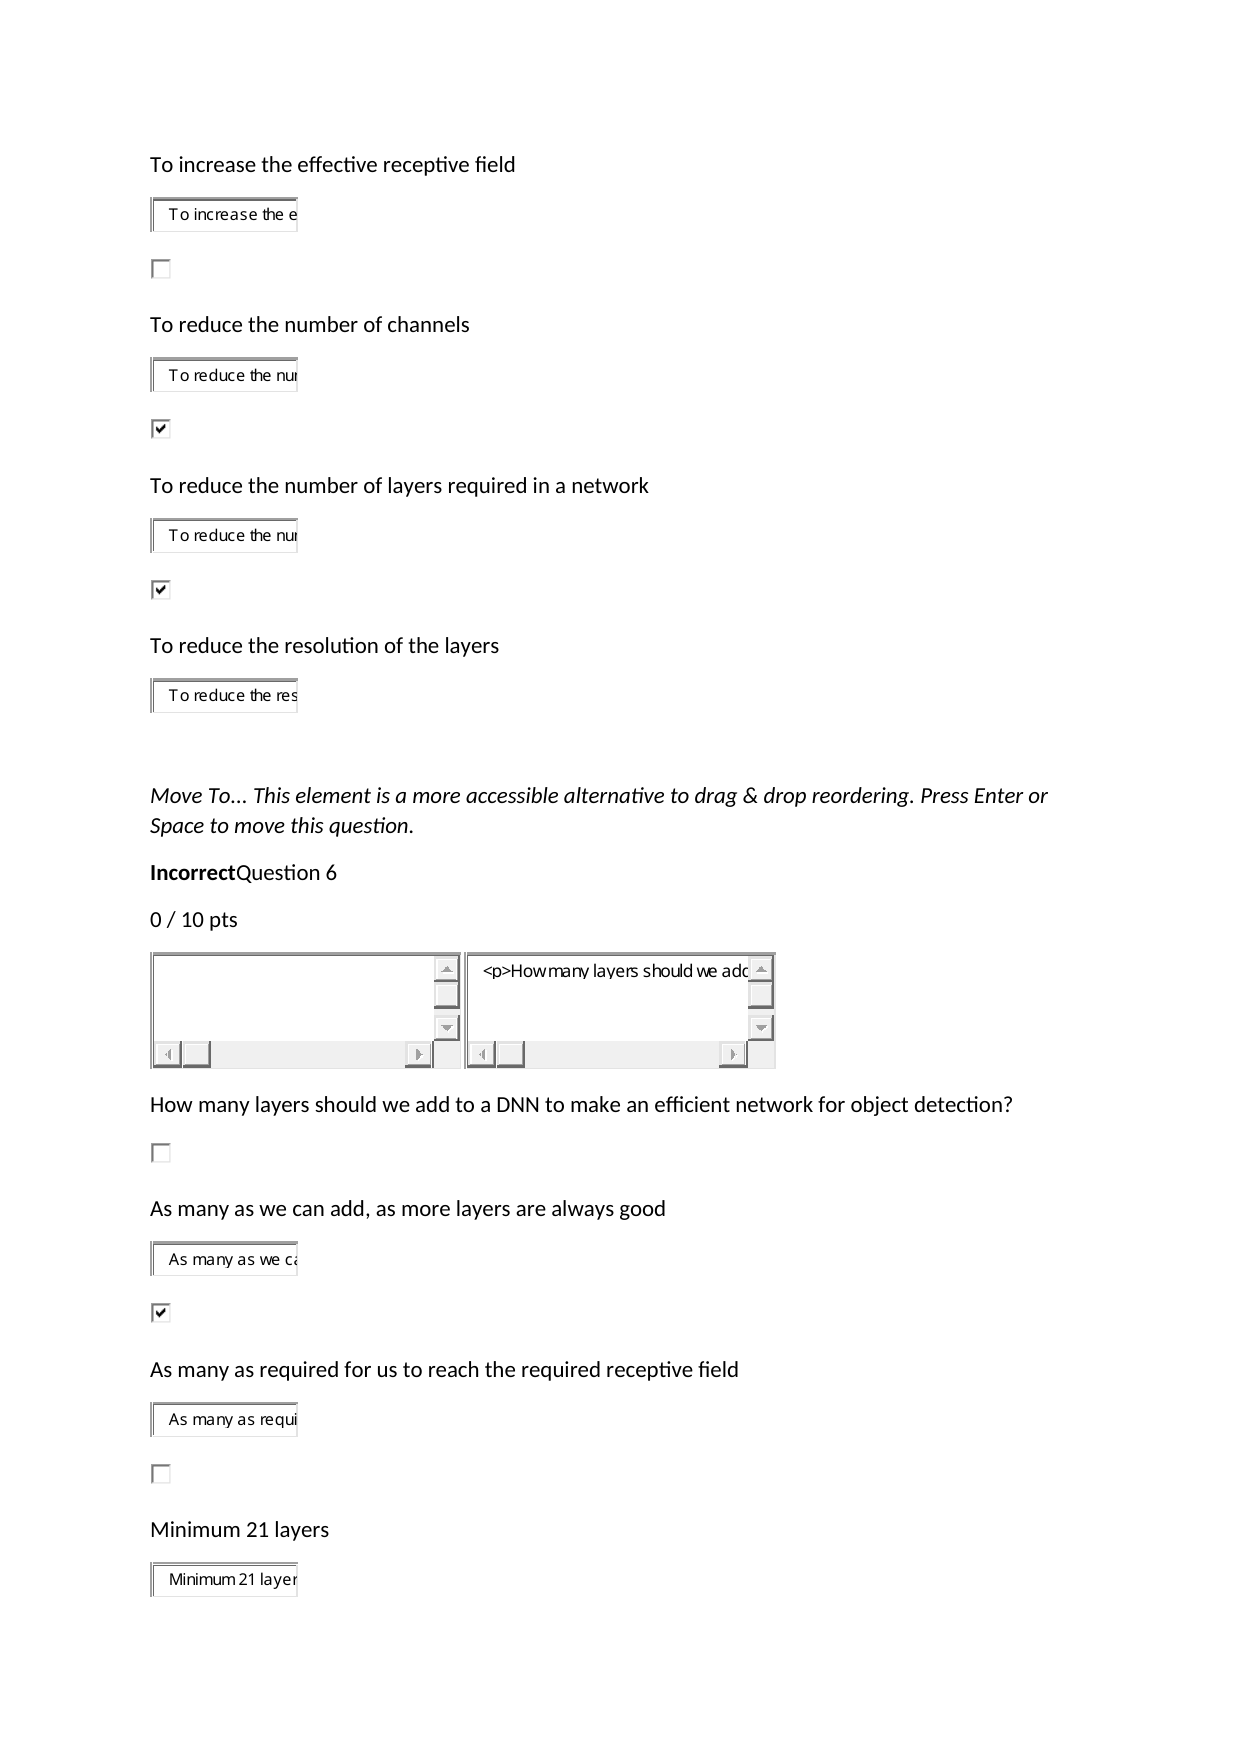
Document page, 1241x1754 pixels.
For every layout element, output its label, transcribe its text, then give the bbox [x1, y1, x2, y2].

text As many as we can add, as more layers are always good [150, 1194, 1090, 1222]
text To reduce the number of layers required in a network [150, 471, 1090, 499]
text Minimum 21 layers [150, 1515, 1090, 1543]
text To reduce the resolution of the layers [150, 631, 1090, 659]
text To increase the effective receptive field [150, 150, 1090, 178]
text To reduce the number of channels [150, 310, 1090, 338]
text How many layers should we add to a DNN to make an efficient network for object detection? [150, 1090, 1090, 1118]
text 0 / 10 pts [150, 905, 1090, 933]
text As many as required for us to reach the required receptive field [150, 1355, 1090, 1383]
text IncorrectQuestion 6 [150, 858, 1090, 887]
text Move To... This element is a more accessible alternative to drag & drop reordering. Press Enter or Space to move this question. [150, 781, 1090, 840]
